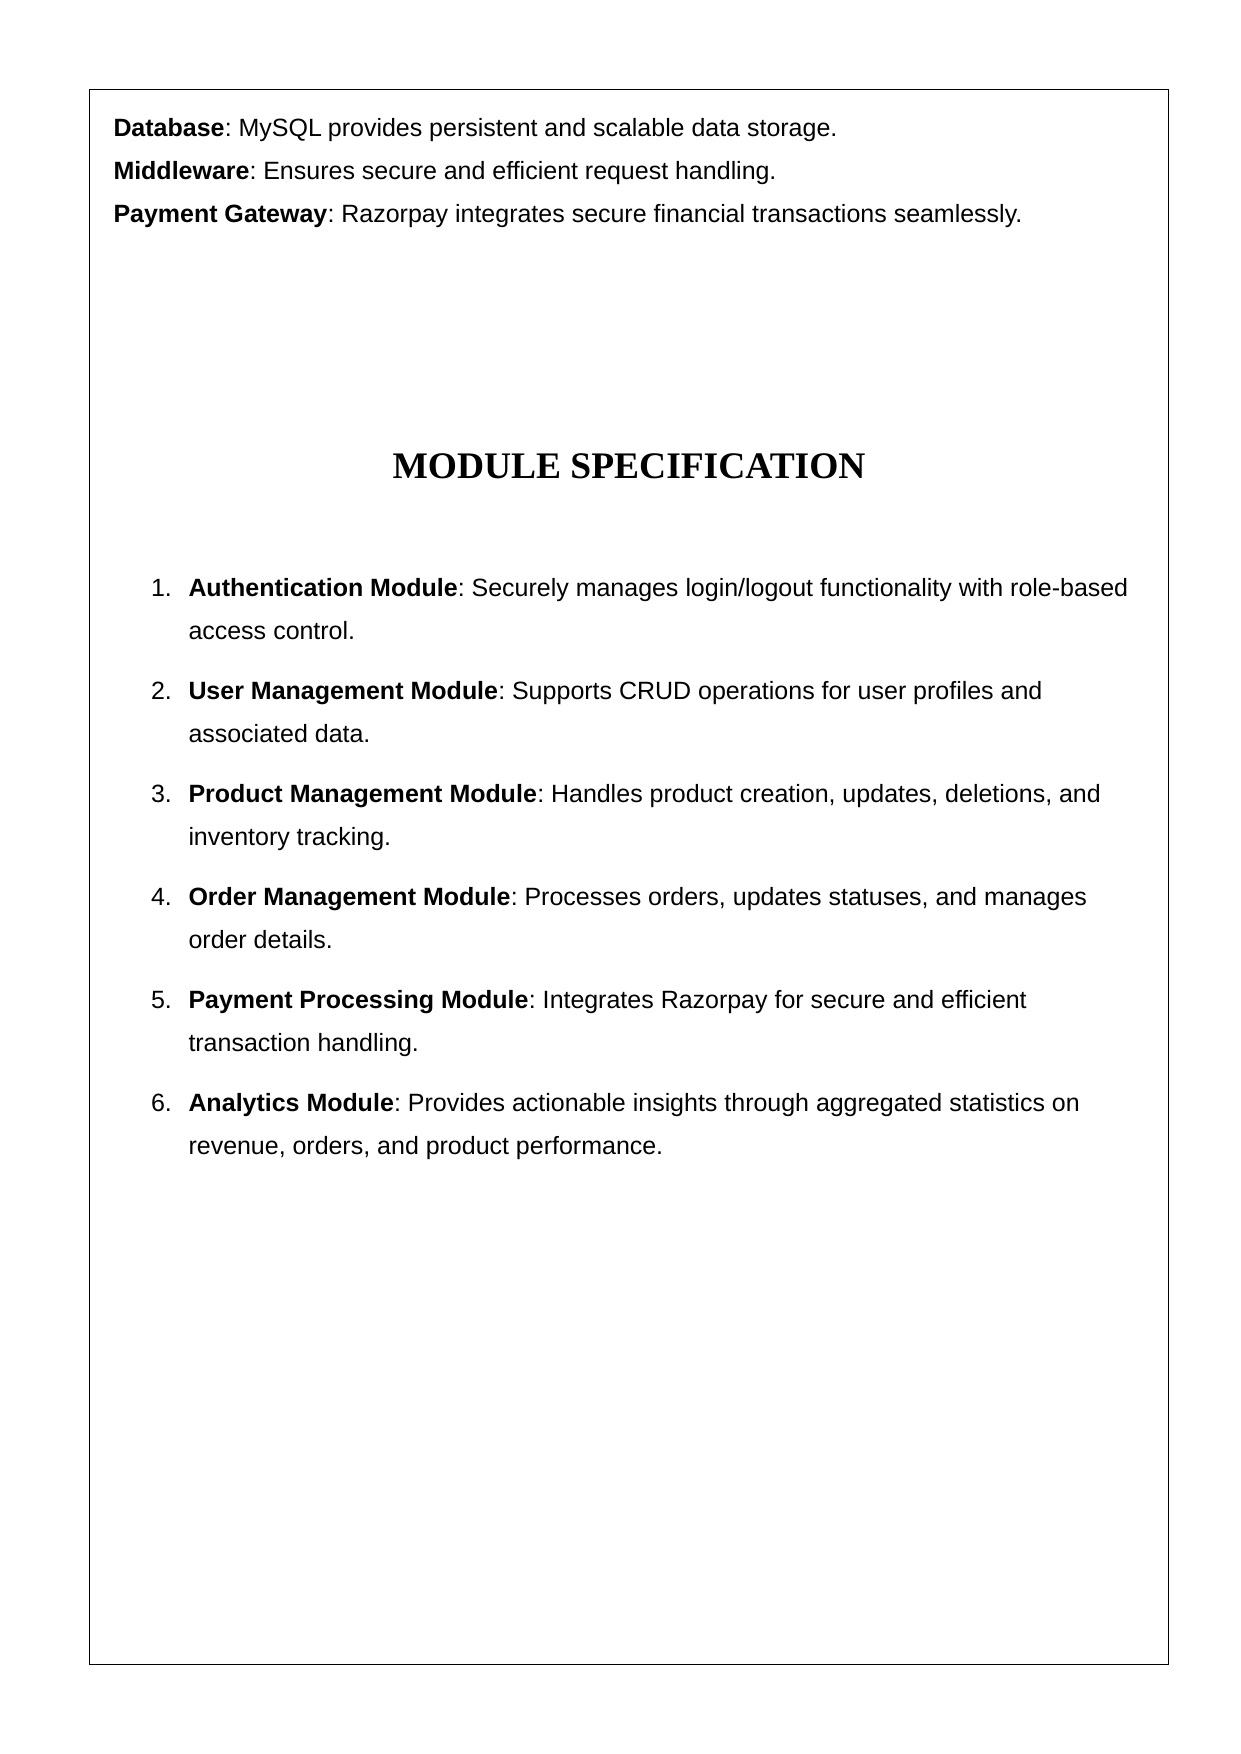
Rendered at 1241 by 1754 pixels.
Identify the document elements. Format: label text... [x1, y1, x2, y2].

list User Management Module: Supports CRUD operations for user profiles and associated data. [151, 676, 1145, 748]
list Payment Processing Module: Integrates Razorpay for secure and efficient transaction handling. [151, 985, 1145, 1057]
text MODULE SPECIFICATION [113, 444, 1145, 487]
list Order Management Module: Processes orders, updates statuses, and manages order details. [151, 882, 1145, 954]
text Database: MySQL provides persistent and scalable data storage. [113, 113, 1145, 142]
list Authentication Module: Securely manages login/logout functionality with role-based access control. [151, 573, 1145, 645]
list Product Management Module: Handles product creation, updates, deletions, and inventory tracking. [151, 779, 1145, 851]
text Middleware: Ensures secure and efficient request handling. [113, 156, 1145, 185]
list Analytics Module: Provides actionable insights through aggregated statistics on revenue, orders, and product performance. [151, 1088, 1145, 1160]
text Payment Gateway: Razorpay integrates secure financial transactions seamlessly. [113, 199, 1145, 228]
